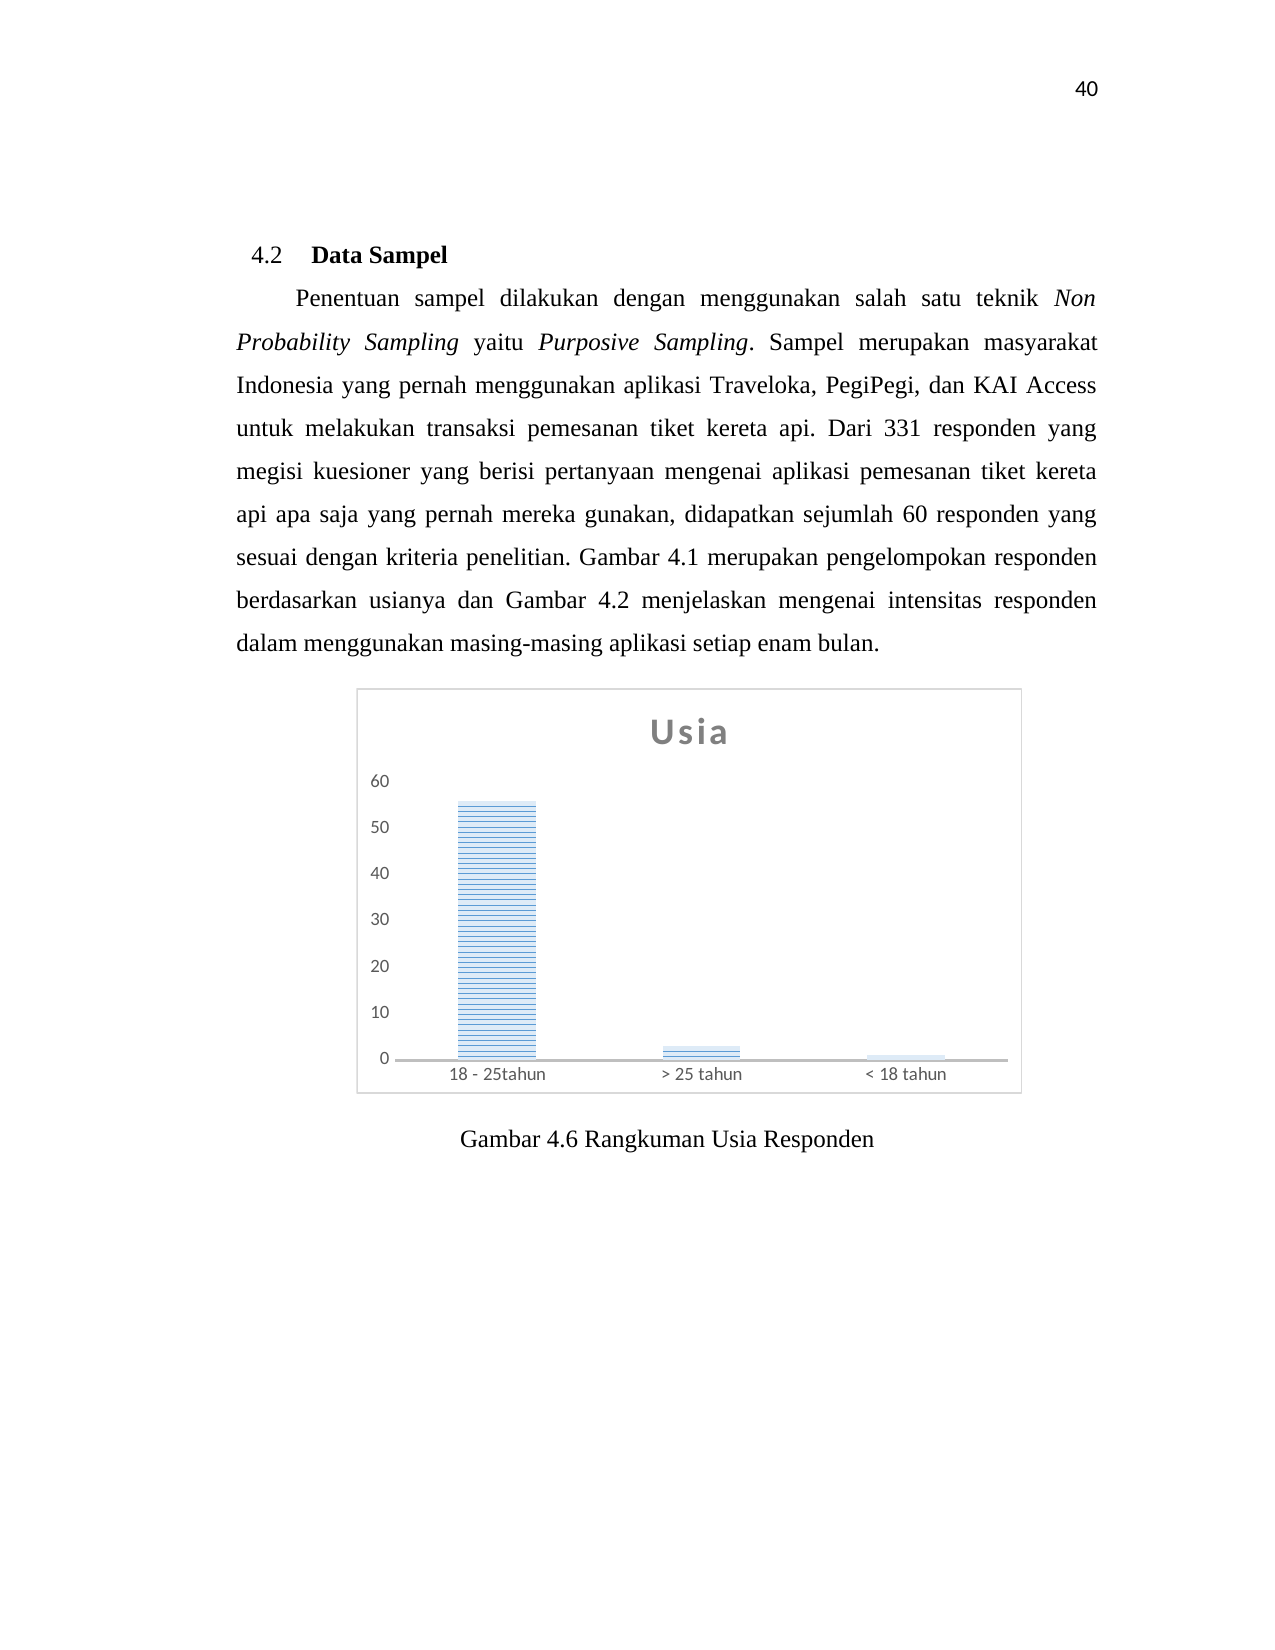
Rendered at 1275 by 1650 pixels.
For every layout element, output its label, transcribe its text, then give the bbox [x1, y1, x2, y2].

subtitle Data Sampel [251, 240, 1098, 269]
text Penentuan sampel dilakukan dengan menggunakan salah satu teknik Non Probability Sampling yaitu Purposive Sampling. Sampel merupakan masyarakat Indonesia yang pernah menggunakan aplikasi Traveloka, PegiPegi, dan KAI Access untuk melakukan transaksi pemesanan tiket kereta api. Dari 331 responden yang megisi kuesioner yang berisi pertanyaan mengenai aplikasi pemesanan tiket kereta api apa saja yang pernah mereka gunakan, didapatkan sejumlah 60 responden yang sesuai dengan kriteria penelitian. Gambar 4.1 merupakan pengelompokan responden berdasarkan usianya dan Gambar 4.2 menjelaskan mengenai intensitas responden dalam menggunakan masing-masing aplikasi setiap enam bulan. [236, 283, 1098, 657]
